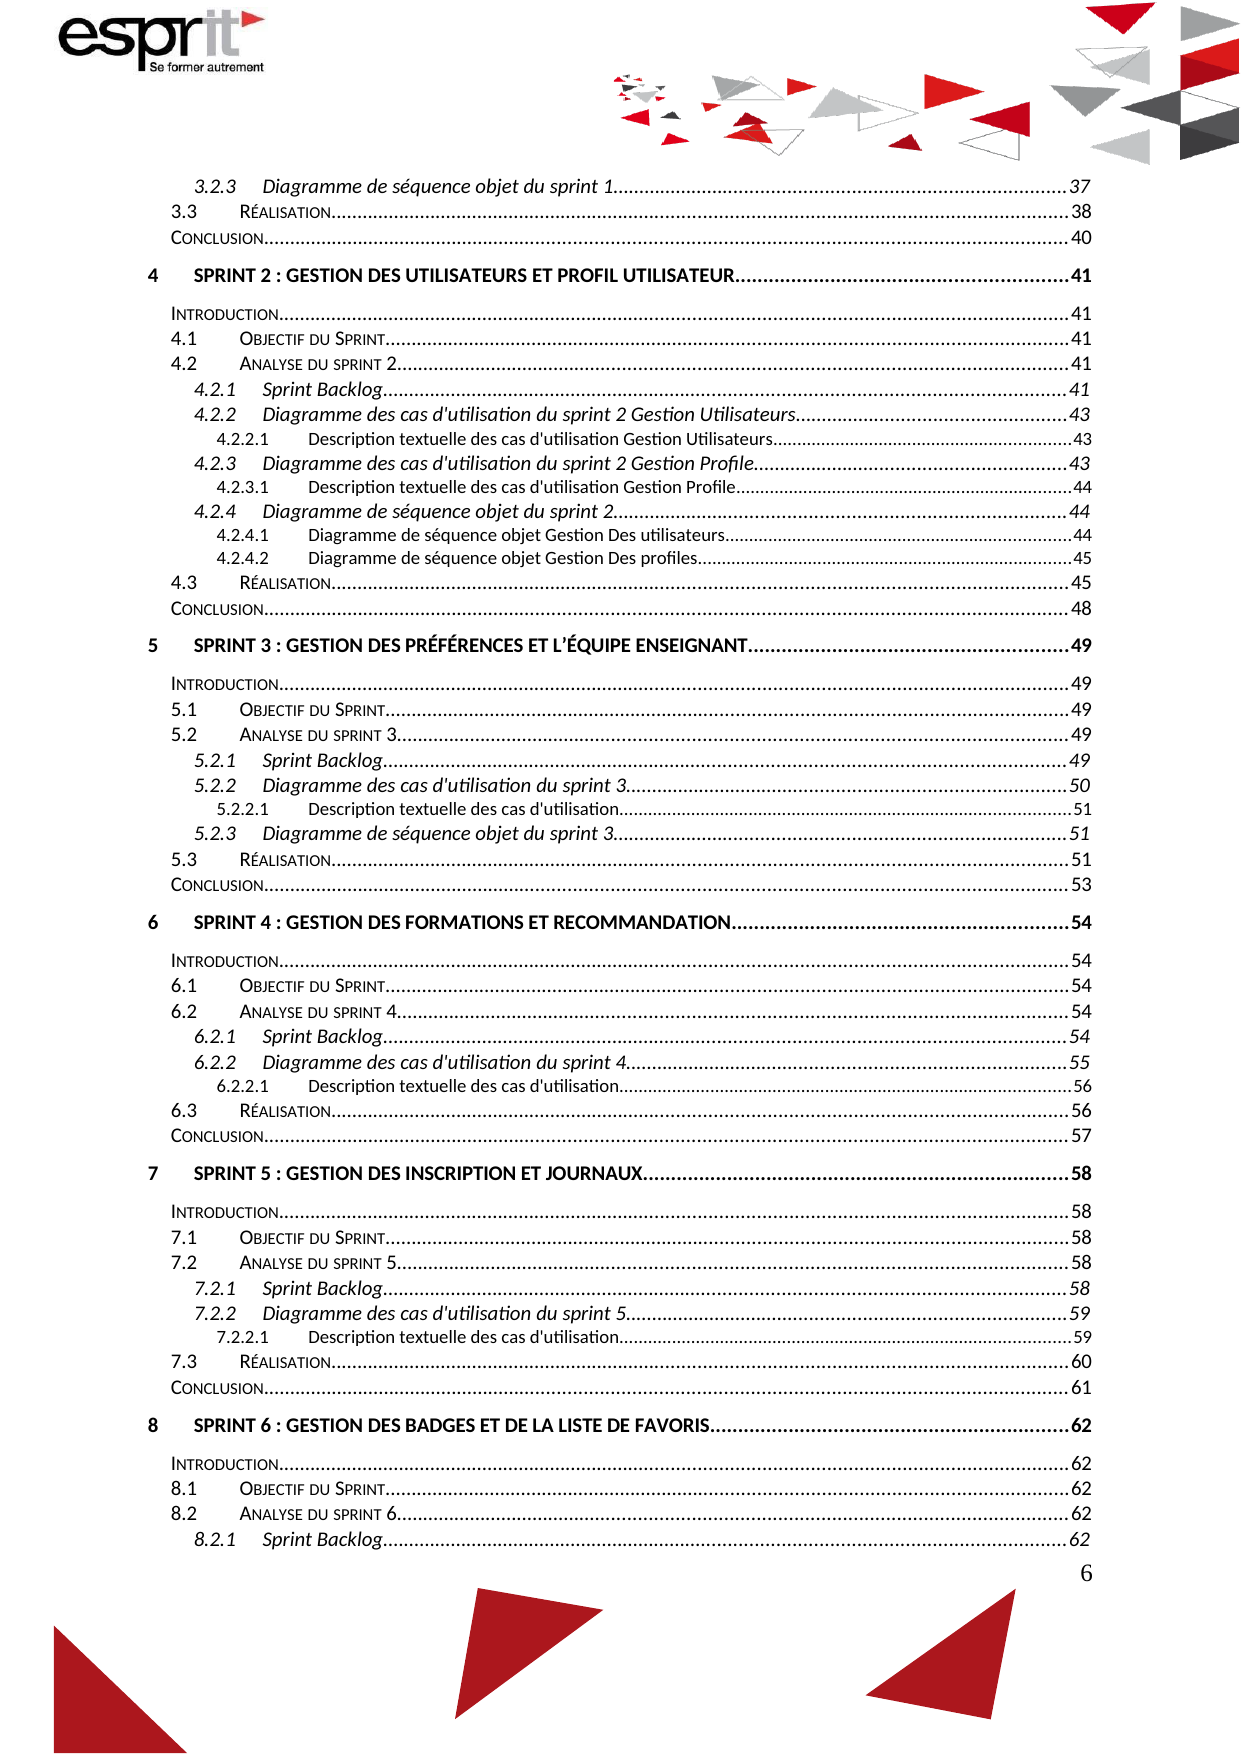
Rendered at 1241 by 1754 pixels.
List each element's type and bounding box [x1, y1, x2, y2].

picture [613, 0, 1241, 167]
picture [54, 7, 269, 75]
